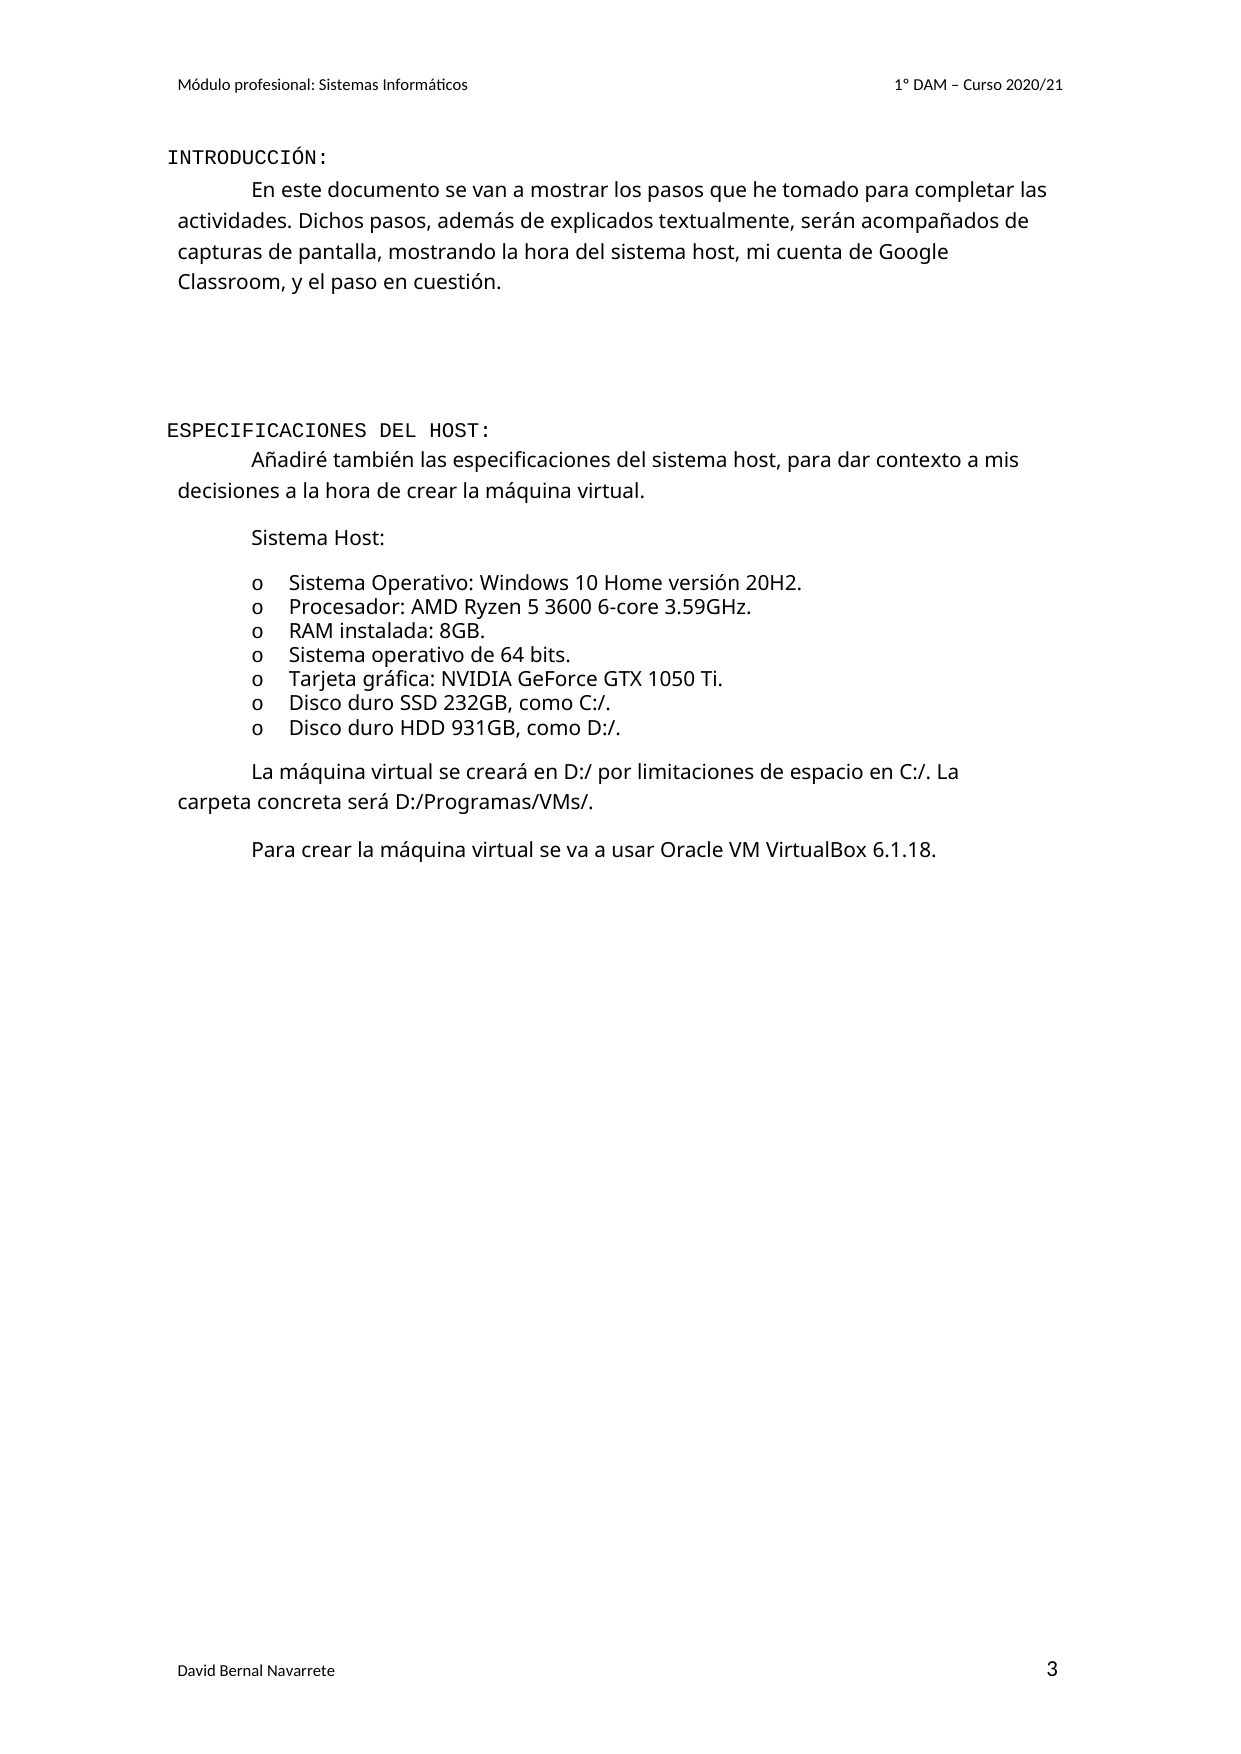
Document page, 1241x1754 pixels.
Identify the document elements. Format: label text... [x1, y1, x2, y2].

text Para crear la máquina virtual se va a usar Oracle VM VirtualBox 6.1.18. [251, 835, 1163, 863]
list Sistema operativo de 64 bits. [251, 643, 1163, 667]
list Disco duro SSD 232GB, como C:/. [251, 691, 1163, 715]
text En este documento se van a mostrar los pasos que he tomado para completar las actividades. Dichos pasos, además de explicados textualmente, serán acompañados de capturas de pantalla, mostrando la hora del sistema host, mi cuenta de Google Classroom, y el paso en cuestión. [177, 176, 1055, 296]
list Procesador: AMD Ryzen 5 3600 6-core 3.59GHz. [251, 595, 1163, 619]
list Disco duro HDD 931GB, como D:/. [251, 715, 1163, 740]
list RAM instalada: 8GB. [251, 619, 1163, 643]
list Sistema Operativo: Windows 10 Home versión 20H2. [251, 571, 1163, 595]
text Añadiré también las especificaciones del sistema host, para dar contexto a mis decisiones a la hora de crear la máquina virtual. [177, 445, 1055, 504]
subtitle Especificaciones del Host: [167, 420, 1163, 444]
list Tarjeta gráfica: NVIDIA GeForce GTX 1050 Ti. [251, 667, 1163, 691]
text La máquina virtual se creará en D:/ por limitaciones de espacio en C:/. La carpeta concreta será D:/Programas/VMs/. [177, 757, 1005, 816]
text Sistema Host: [251, 523, 1163, 552]
subtitle INTRODUCCIÓN: [167, 147, 1163, 170]
